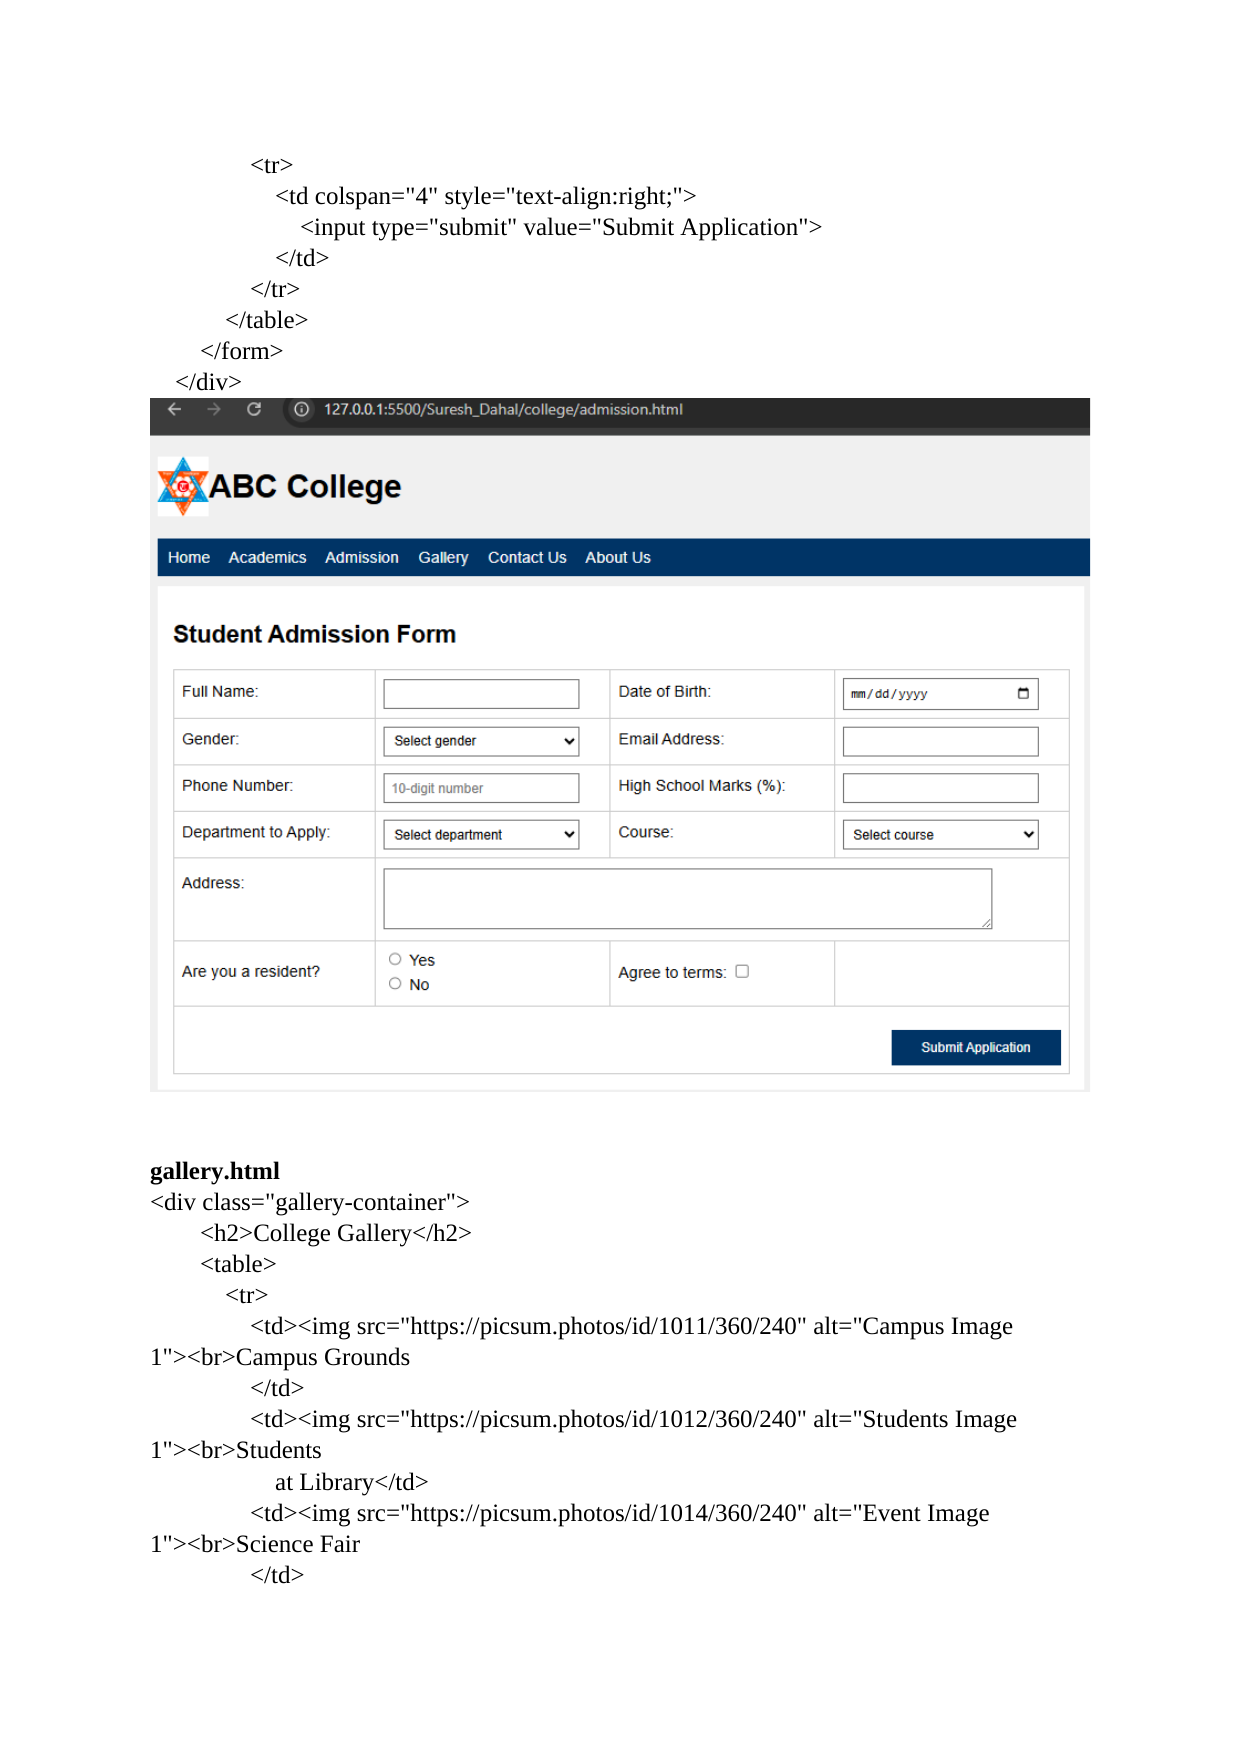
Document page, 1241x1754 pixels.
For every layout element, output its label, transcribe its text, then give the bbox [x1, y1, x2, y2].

text <h2>College Gallery</h2> [150, 1218, 1090, 1247]
text </table> [150, 305, 1090, 334]
text <tr> [150, 1280, 1090, 1309]
text </td> [150, 1560, 1090, 1588]
text at Library</td> [150, 1467, 1090, 1495]
text </div> [150, 367, 1090, 396]
picture [150, 398, 1091, 1092]
text <tr> [150, 150, 1090, 179]
text <div class="gallery-container"> [150, 1187, 1090, 1216]
text <td><img src="https://picsum.photos/id/1014/360/240" alt="Event Image 1"><br>Science Fair [150, 1498, 1090, 1557]
text </td> [150, 243, 1090, 272]
text <td><img src="https://picsum.photos/id/1011/360/240" alt="Campus Image 1"><br>Campus Grounds [150, 1311, 1090, 1371]
text </td> [150, 1373, 1090, 1402]
text </tr> [150, 274, 1090, 303]
text <input type="submit" value="Submit Application"> [150, 212, 1090, 241]
text </form> [150, 336, 1090, 365]
text <td><img src="https://picsum.photos/id/1012/360/240" alt="Students Image 1"><br>Students [150, 1404, 1090, 1464]
text <td colspan="4" style="text-align:right;"> [150, 181, 1090, 210]
text gallery.html [150, 1156, 1090, 1185]
text <table> [150, 1249, 1090, 1278]
